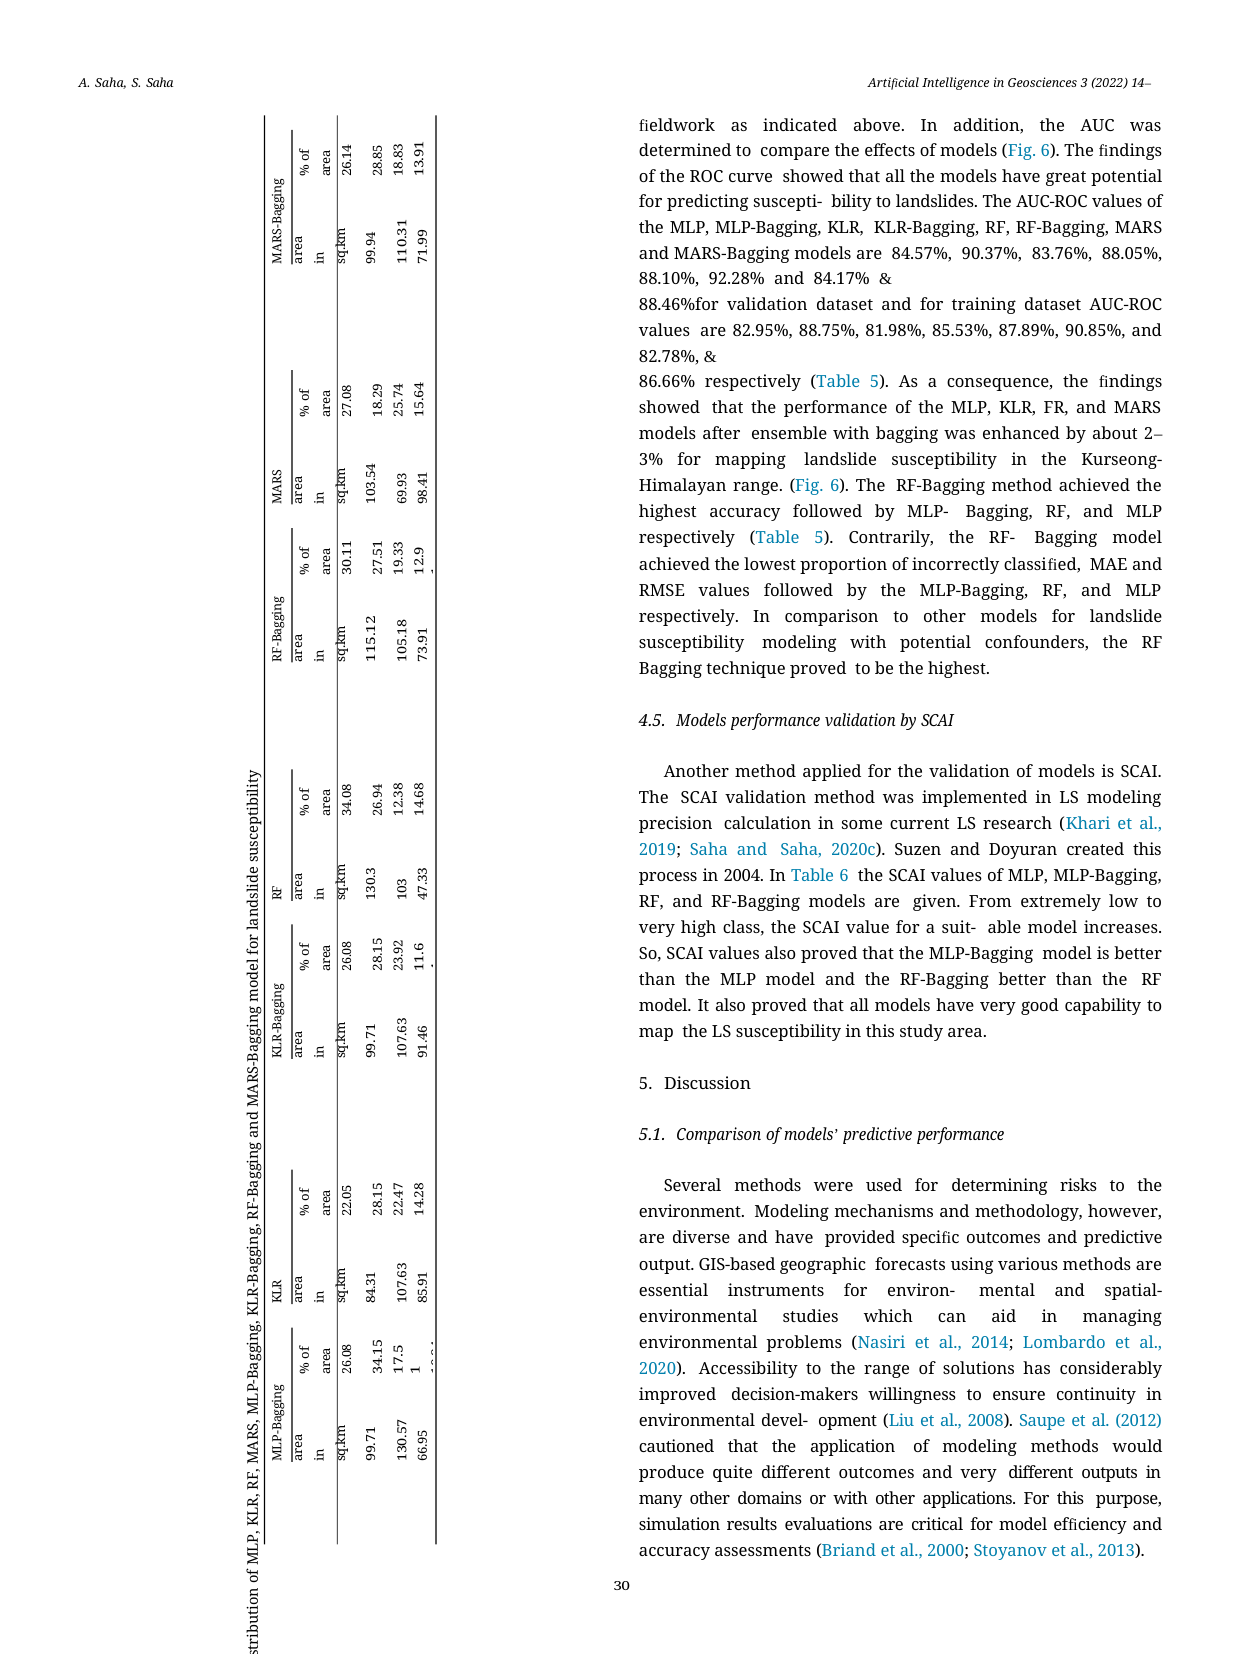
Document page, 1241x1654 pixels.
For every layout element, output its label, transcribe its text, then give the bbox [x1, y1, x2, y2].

picture [870, 375, 877, 381]
picture [1071, 1547, 1078, 1555]
picture [791, 869, 801, 878]
text Another method applied for the validation of models is SCAI. The SCAI validation method was implemented in LS modeling precision calculation in some current LS research (Khari et al., 2019; Saha and Saha, 2020c). Suzen and Doyuran created this process in 2004. In Table 6 the SCAI values of MLP, MLP-Bagging, RF, and RF-Bagging models are given. From extremely low to very high class, the SCAI value for a suit- able model increases. So, SCAI values also proved that the MLP-Bagging model is better than the MLP model and the RF-Bagging better than the RF model. It also proved that all models have very good capability to map the LS susceptibility in this study area. [639, 759, 1162, 1043]
picture [1008, 1547, 1015, 1555]
picture [999, 1337, 1004, 1345]
text Several methods were used for determining risks to the environment. Modeling mechanisms and methodology, however, are diverse and have provided specific outcomes and predictive output. GIS-based geographic forecasts using various methods are essential instruments for environ- mental and spatial-environmental studies which can aid in managing environmental problems (Nasiri et al., 2014; Lombardo et al., 2020). Accessibility to the range of solutions has considerably improved decision-makers willingness to ensure continuity in environmental devel- opment (Liu et al., 2008). Saupe et al. (2012) cautioned that the application of modeling methods would produce quite different outcomes and very different outputs in many other domains or with other applications. For this purpose, simulation results evaluations are critical for model efficiency and accuracy assessments (Briand et al., 2000; Stoyanov et al., 2013). [639, 1174, 1162, 1561]
list Comparison of models’ predictive performance [639, 1123, 1178, 1146]
list Discussion [639, 1072, 1178, 1095]
picture [815, 531, 822, 537]
text fieldwork as indicated above. In addition, the AUC was determined to compare the effects of models (Fig. 6). The findings of the ROC curve showed that all the models have great potential for predicting suscepti- bility to landslides. The AUC-ROC values of the MLP, MLP-Bagging, KLR, KLR-Bagging, RF, RF-Bagging, MARS and MARS-Bagging models are 84.57%, 90.37%, 83.76%, 88.05%, 88.10%, 92.28% and 84.17% & [639, 113, 1162, 289]
text 88.46%for validation dataset and for training dataset AUC-ROC values are 82.95%, 88.75%, 81.98%, 85.53%, 87.89%, 90.85%, and 82.78%, & [639, 293, 1162, 367]
list Models performance validation by SCAI [639, 708, 1178, 731]
picture [1140, 1339, 1147, 1347]
picture [1140, 820, 1147, 828]
text 86.66% respectively (Table 5). As a consequence, the findings showed that the performance of the MLP, KLR, FR, and MARS models after ensemble with bagging was enhanced by about 2–3% for mapping landslide susceptibility in the Kurseong-Himalayan range. (Fig. 6). The RF-Bagging method achieved the highest accuracy followed by MLP- Bagging, RF, and MLP respectively (Table 5). Contrarily, the RF- Bagging model achieved the lowest proportion of incorrectly classified, MAE and RMSE values followed by the MLP-Bagging, RF, and MLP respectively. In comparison to other models for landslide susceptibility modeling with potential confounders, the RF Bagging technique proved to be the highest. [639, 370, 1162, 679]
